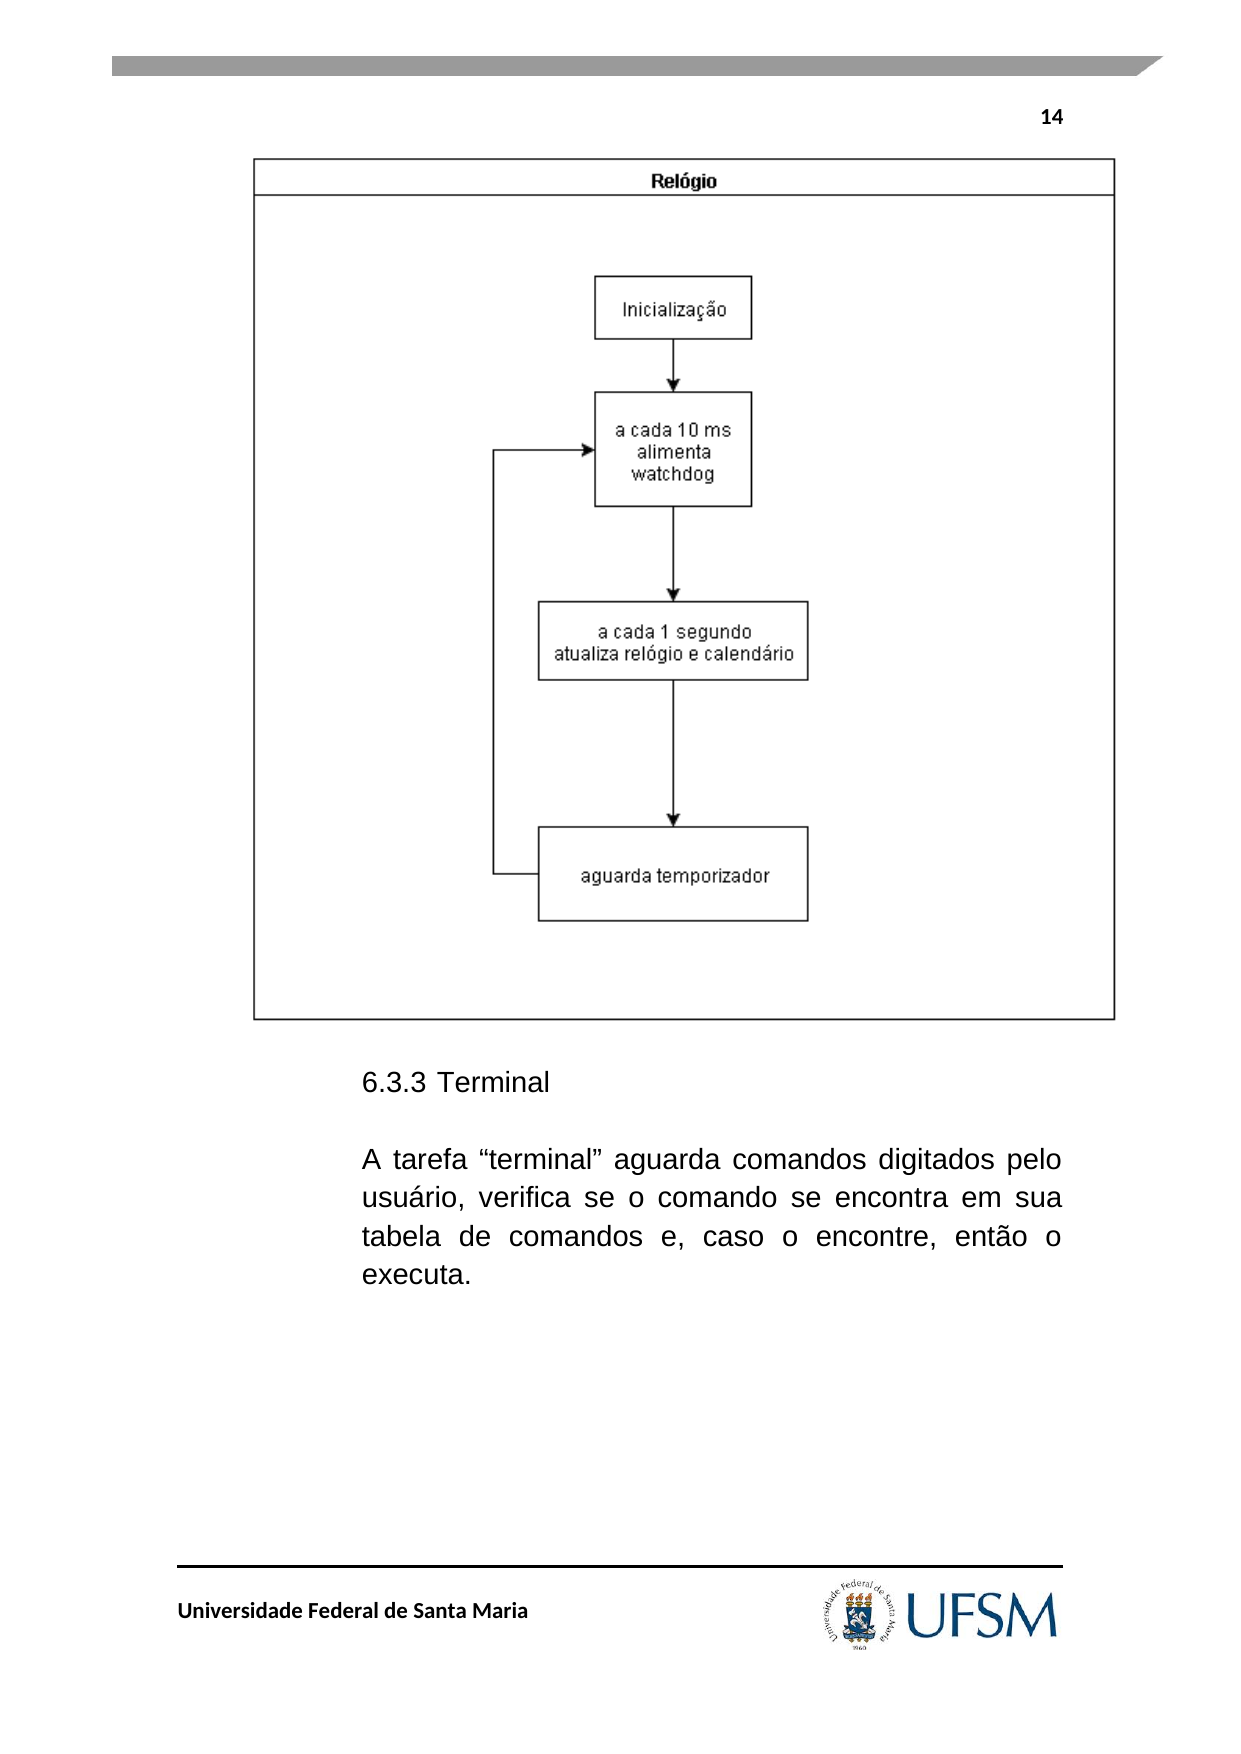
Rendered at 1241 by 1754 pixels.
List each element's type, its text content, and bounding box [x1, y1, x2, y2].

picture [112, 52, 1176, 79]
list A tarefa “terminal” aguarda comandos digitados pelo usuário, verifica se o comando se encontra em sua tabela de comandos e, caso o encontre, então o executa. [362, 1142, 1063, 1291]
picture [823, 1579, 1073, 1650]
list Terminal [362, 1065, 1063, 1098]
